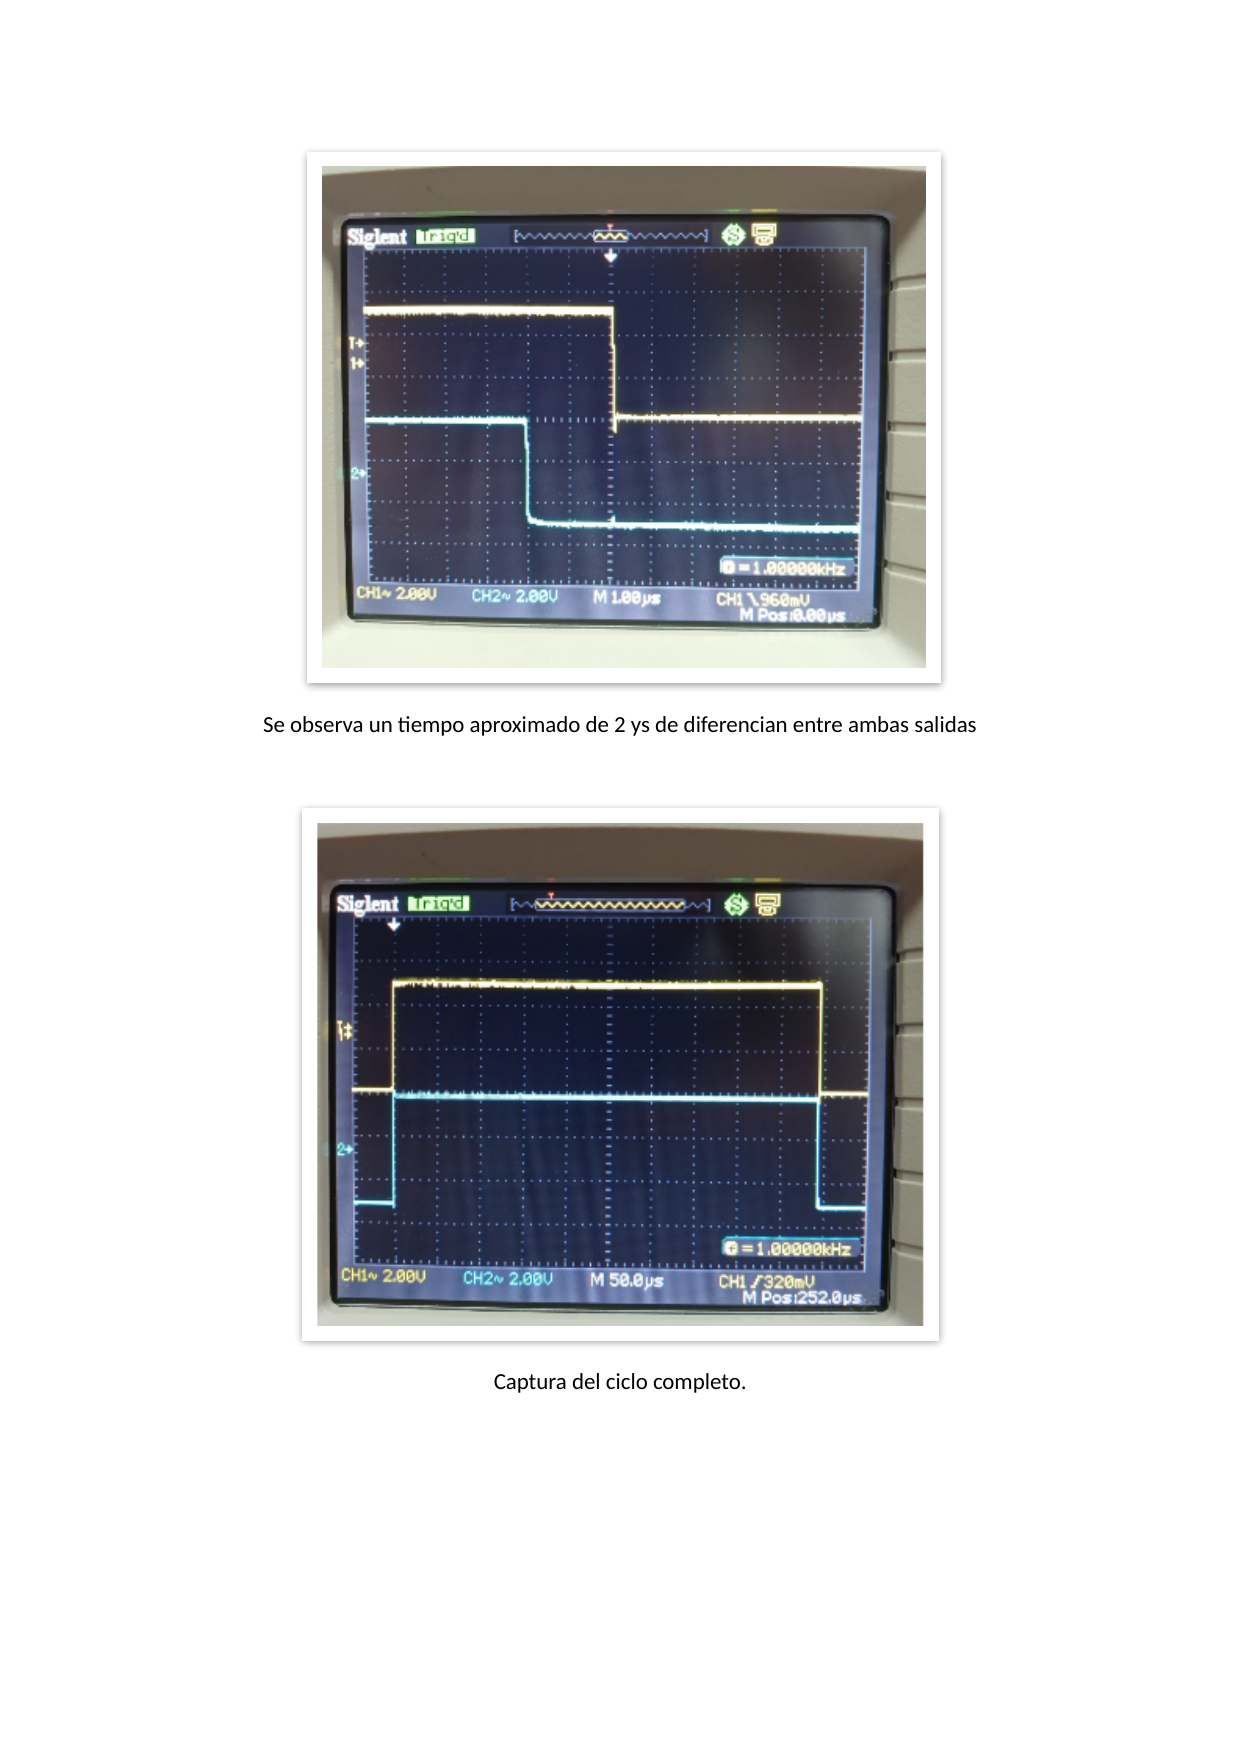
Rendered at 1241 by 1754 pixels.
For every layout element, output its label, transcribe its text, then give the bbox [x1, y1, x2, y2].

picture [317, 823, 925, 1326]
picture [322, 166, 926, 668]
text Se observa un tiempo aproximado de 2 ys de diferencian entre ambas salidas [177, 710, 1063, 738]
text Captura del ciclo completo. [177, 1367, 1063, 1395]
